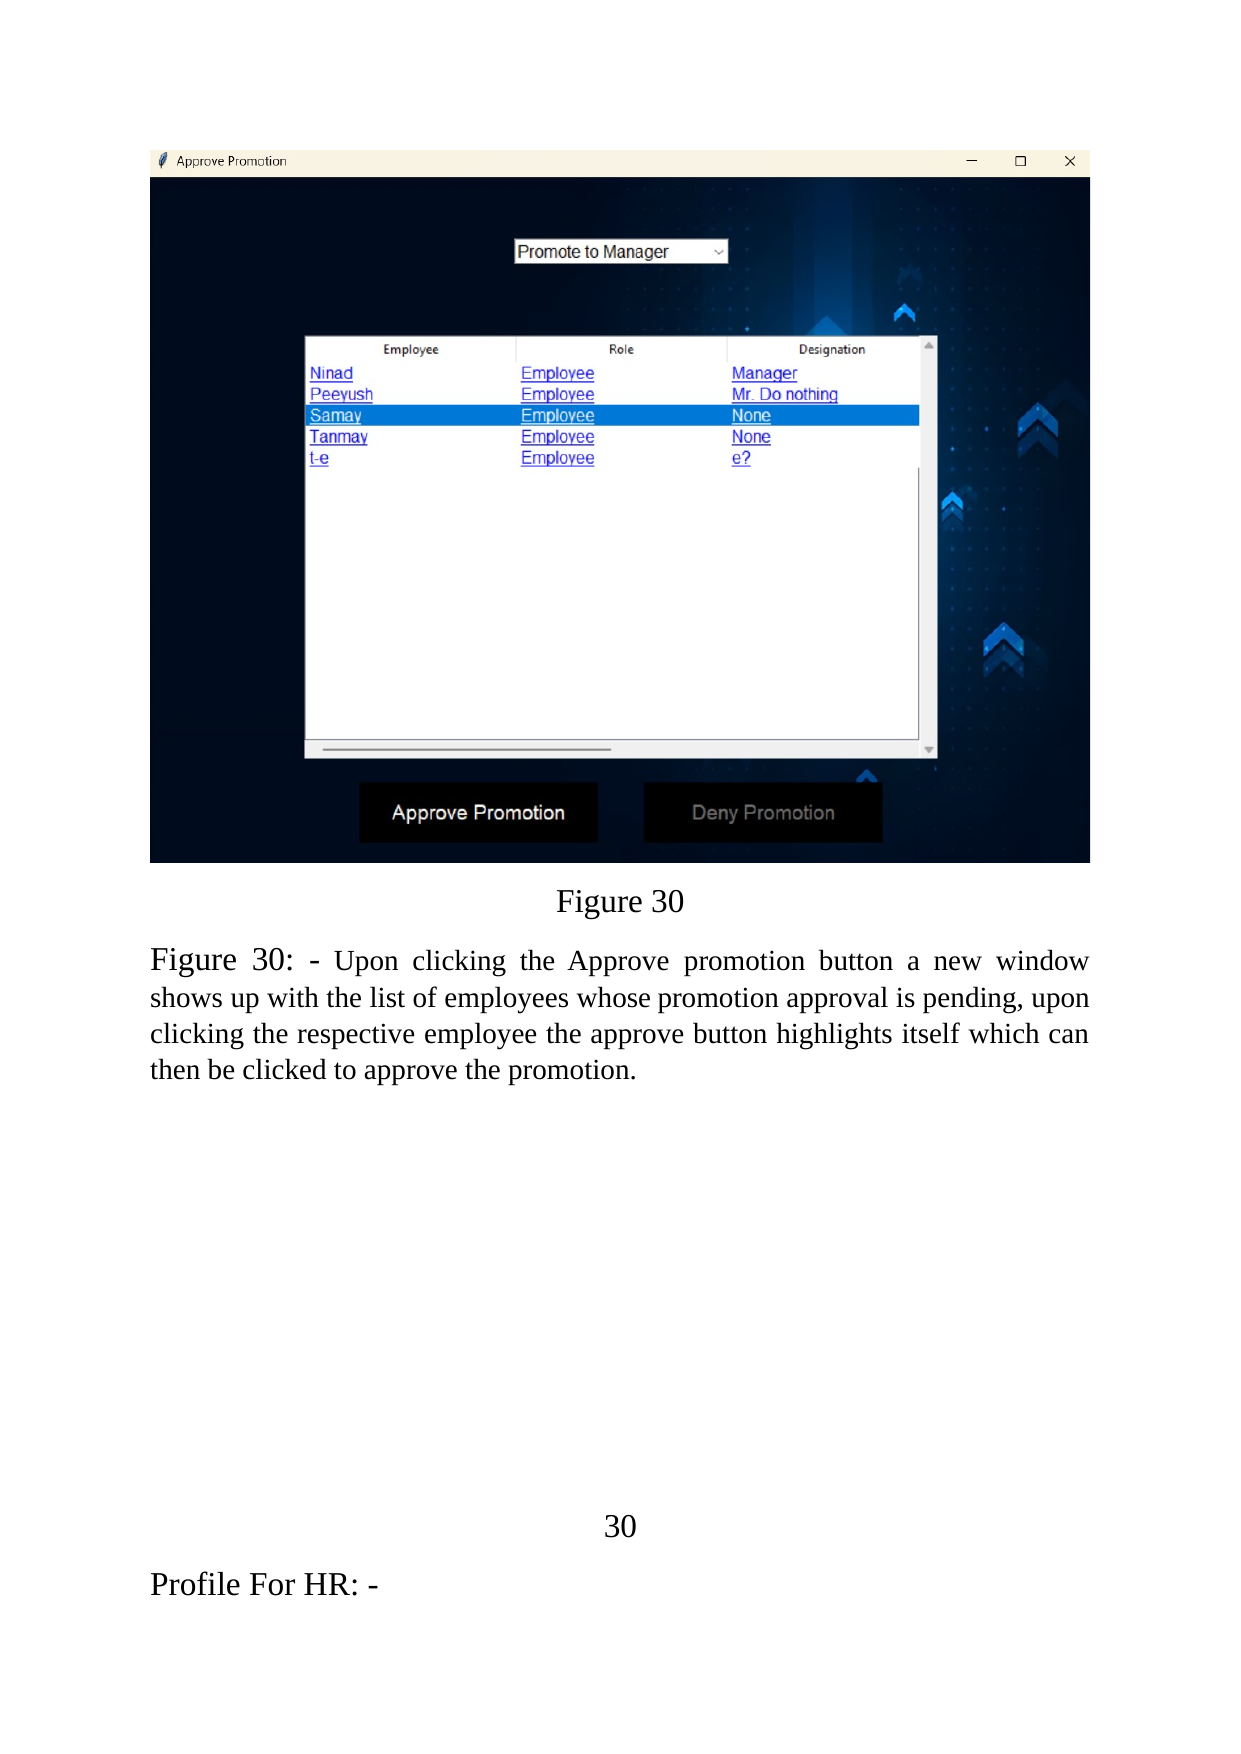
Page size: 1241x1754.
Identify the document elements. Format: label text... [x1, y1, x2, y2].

picture [150, 150, 1091, 863]
text Profile For HR: - [150, 1564, 1090, 1602]
text Figure 30 [150, 881, 1090, 919]
text Figure 30: - Upon clicking the Approve promotion button a new window shows up with the list of employees whose promotion approval is pending, upon clicking the respective employee the approve button highlights itself which can then be clicked to approve the promotion. [150, 939, 1090, 1086]
text 30 [150, 1506, 1090, 1544]
